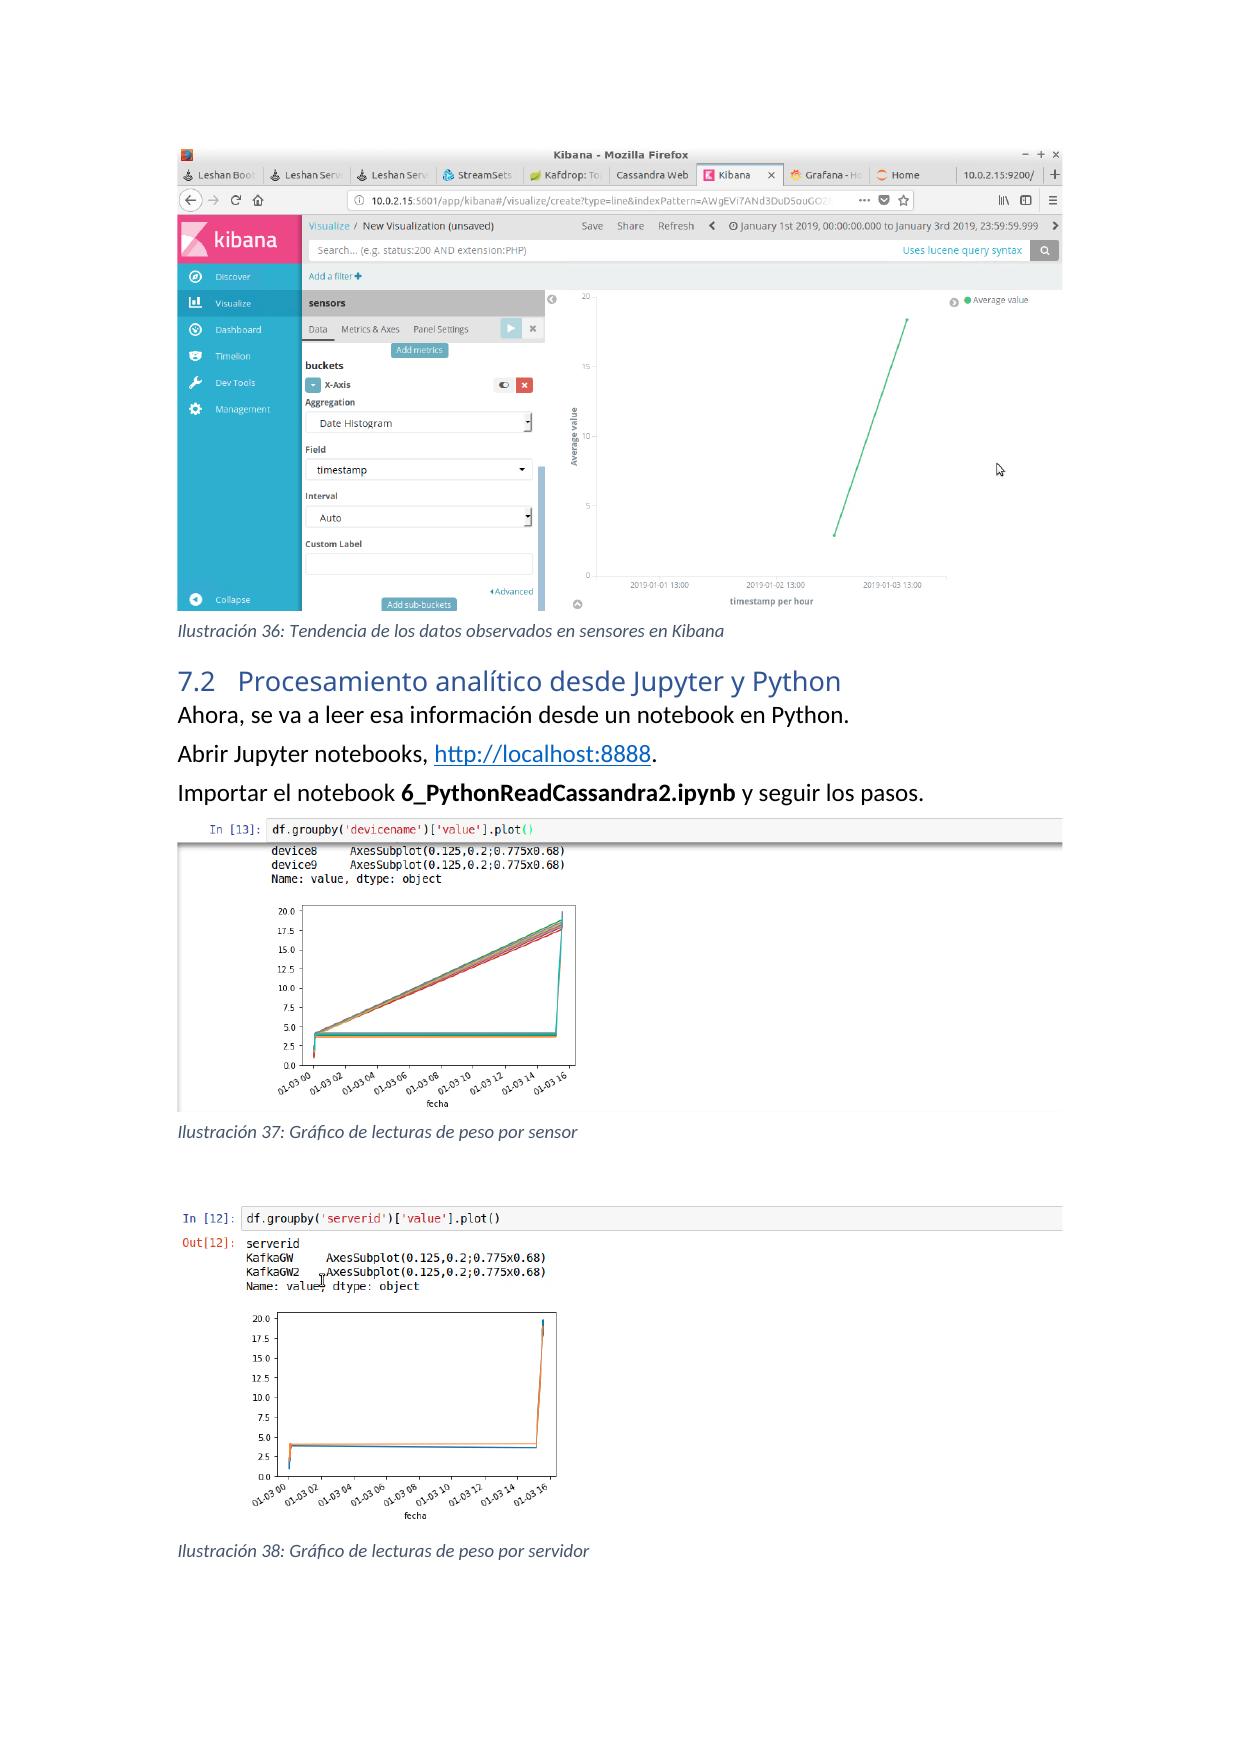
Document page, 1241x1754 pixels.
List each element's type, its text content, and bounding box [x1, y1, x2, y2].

picture [177, 816, 1063, 1112]
subtitle Procesamiento analítico desde Jupyter y Python [177, 663, 1063, 700]
text Importar el notebook 6_PythonReadCassandra2.ipynb y seguir los pasos. [177, 777, 1063, 808]
text Ilustración 37: Gráfico de lecturas de peso por sensor [177, 1120, 1063, 1143]
text Ilustración 36: Tendencia de los datos observados en sensores en Kibana [177, 619, 1063, 642]
picture [177, 1202, 1063, 1531]
text Abrir Jupyter notebooks, http://localhost:8888. [177, 738, 1063, 769]
picture [177, 147, 1063, 611]
text Ilustración 38: Gráfico de lecturas de peso por servidor [177, 1539, 1063, 1562]
text Ahora, se va a leer esa información desde un notebook en Python. [177, 700, 1063, 730]
